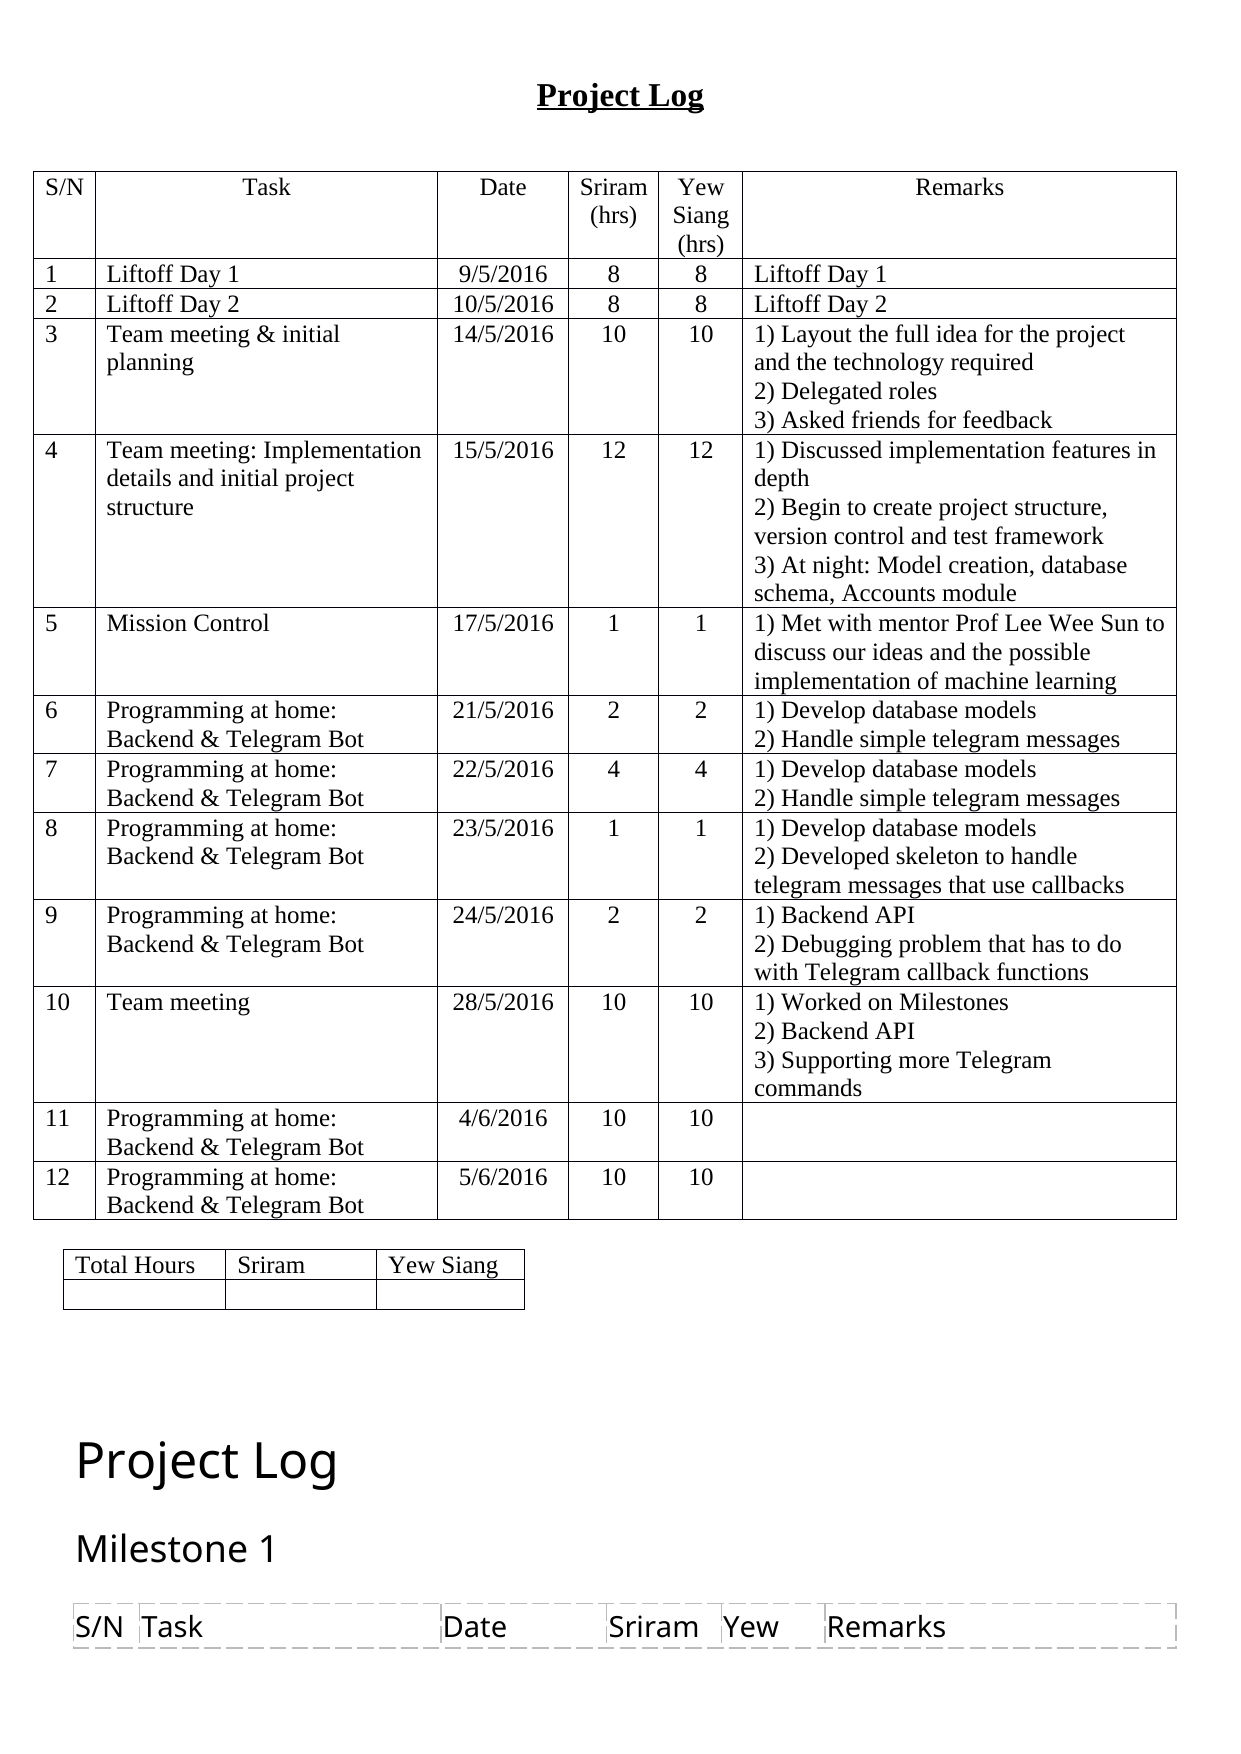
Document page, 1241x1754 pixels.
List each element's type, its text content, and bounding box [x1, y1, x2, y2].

table_cell 2 [659, 900, 742, 986]
table_cell 10 [569, 1103, 658, 1161]
table_cell Liftoff Day 1 [96, 259, 437, 288]
table_header Yew Siang (hrs) [659, 172, 742, 258]
table_cell 9 [34, 900, 95, 986]
table_cell 3 [34, 319, 95, 434]
table_cell 2 [569, 696, 658, 753]
table_cell 21/5/2016 [438, 696, 568, 753]
table_cell 1) Worked on Milestones 2) Backend API 3) Supporting more Telegram commands [743, 987, 1176, 1102]
table_cell 1 [659, 813, 742, 899]
table_cell 9/5/2016 [438, 259, 568, 288]
table_cell 1) Develop database models 2) Handle simple telegram messages [743, 754, 1176, 812]
table_cell 11 [34, 1103, 95, 1161]
table_cell Programming at home: Backend & Telegram Bot [96, 900, 437, 986]
table_header Yew Siang (hrs) [721, 1603, 825, 1647]
table_cell 10 [569, 987, 658, 1102]
table_header Yew Siang [377, 1250, 524, 1279]
table_cell 5/6/2016 [438, 1162, 568, 1219]
table_cell 10 [659, 1162, 742, 1219]
table_cell 15/5/2016 [438, 435, 568, 607]
table_cell 2 [34, 289, 95, 318]
table_cell Programming at home: Backend & Telegram Bot [96, 754, 437, 812]
table_header Sriram (hrs) [569, 172, 658, 258]
table_cell 1) Develop database models 2) Handle simple telegram messages [743, 696, 1176, 753]
table_cell Team meeting: Implementation details and initial project structure [96, 435, 437, 607]
table_cell 6 [34, 696, 95, 753]
table_cell Programming at home: Backend & Telegram Bot [96, 1103, 437, 1161]
table_cell 2 [659, 696, 742, 753]
table_cell 5 [34, 608, 95, 694]
table_cell 4 [659, 754, 742, 812]
table_cell [377, 1280, 524, 1309]
table_header Task [140, 1603, 441, 1647]
table_cell 10 [569, 319, 658, 434]
table_cell 1 [659, 608, 742, 694]
table_cell 1) Backend API 2) Debugging problem that has to do with Telegram callback functions [743, 900, 1176, 986]
table_header S/N [74, 1603, 139, 1647]
table_cell 10 [659, 987, 742, 1102]
table_cell 4 [569, 754, 658, 812]
table_cell Mission Control [96, 608, 437, 694]
table_cell 23/5/2016 [438, 813, 568, 899]
table_cell 4/6/2016 [438, 1103, 568, 1161]
table_header Task [96, 172, 437, 258]
table_cell 14/5/2016 [438, 319, 568, 434]
table_cell Programming at home: Backend & Telegram Bot [96, 1162, 437, 1219]
table_cell 24/5/2016 [438, 900, 568, 986]
table_cell Programming at home: Backend & Telegram Bot [96, 813, 437, 899]
table_cell 1 [34, 259, 95, 288]
table_cell 4 [34, 435, 95, 607]
table_cell 10 [659, 1103, 742, 1161]
table_cell Liftoff Day 1 [743, 259, 1176, 288]
table_header Date [438, 172, 568, 258]
table_cell [226, 1280, 376, 1309]
table_cell Programming at home: Backend & Telegram Bot [96, 696, 437, 753]
table_cell Liftoff Day 2 [743, 289, 1176, 318]
table_cell 10 [34, 987, 95, 1102]
table_header Remarks [825, 1603, 1176, 1647]
table_cell 10 [569, 1162, 658, 1219]
table_cell 7 [34, 754, 95, 812]
table_cell 1) Met with mentor Prof Lee Wee Sun to discuss our ideas and the possible implementation of machine learning [743, 608, 1176, 694]
table_cell 8 [659, 289, 742, 318]
table_cell 1 [569, 608, 658, 694]
table_cell [743, 1103, 1176, 1161]
table_header Date [441, 1603, 607, 1647]
table_cell 8 [34, 813, 95, 899]
table_cell [64, 1280, 225, 1309]
table_cell 17/5/2016 [438, 608, 568, 694]
table_header Total Hours [64, 1250, 225, 1279]
table_header Remarks [743, 172, 1176, 258]
table_cell 28/5/2016 [438, 987, 568, 1102]
table_cell 1) Layout the full idea for the project and the technology required 2) Delegated roles 3) Asked friends for feedback [743, 319, 1176, 434]
table_header Sriram (hrs) [607, 1603, 721, 1647]
table_cell 8 [569, 289, 658, 318]
table_cell 12 [34, 1162, 95, 1219]
table_cell 12 [569, 435, 658, 607]
table_cell 10 [659, 319, 742, 434]
table_cell 12 [659, 435, 742, 607]
table_cell Liftoff Day 2 [96, 289, 437, 318]
table_cell 8 [569, 259, 658, 288]
table_cell 1 [569, 813, 658, 899]
table_cell Team meeting [96, 987, 437, 1102]
text Project Log [75, 75, 1165, 113]
table_cell [743, 1162, 1176, 1219]
table_cell 8 [659, 259, 742, 288]
table_header S/N [34, 172, 95, 258]
table_cell 1) Discussed implementation features in depth 2) Begin to create project structure, version control and test framework 3) At night: Model creation, database schema, Accounts module [743, 435, 1176, 607]
table_cell 2 [569, 900, 658, 986]
table_header Sriram [226, 1250, 376, 1279]
table_cell Team meeting & initial planning [96, 319, 437, 434]
table_cell 10/5/2016 [438, 289, 568, 318]
text Project Log [75, 1425, 1165, 1493]
table_cell 1) Develop database models 2) Developed skeleton to handle telegram messages that use callbacks [743, 813, 1176, 899]
table_cell 22/5/2016 [438, 754, 568, 812]
text Milestone 1 [75, 1522, 1165, 1573]
